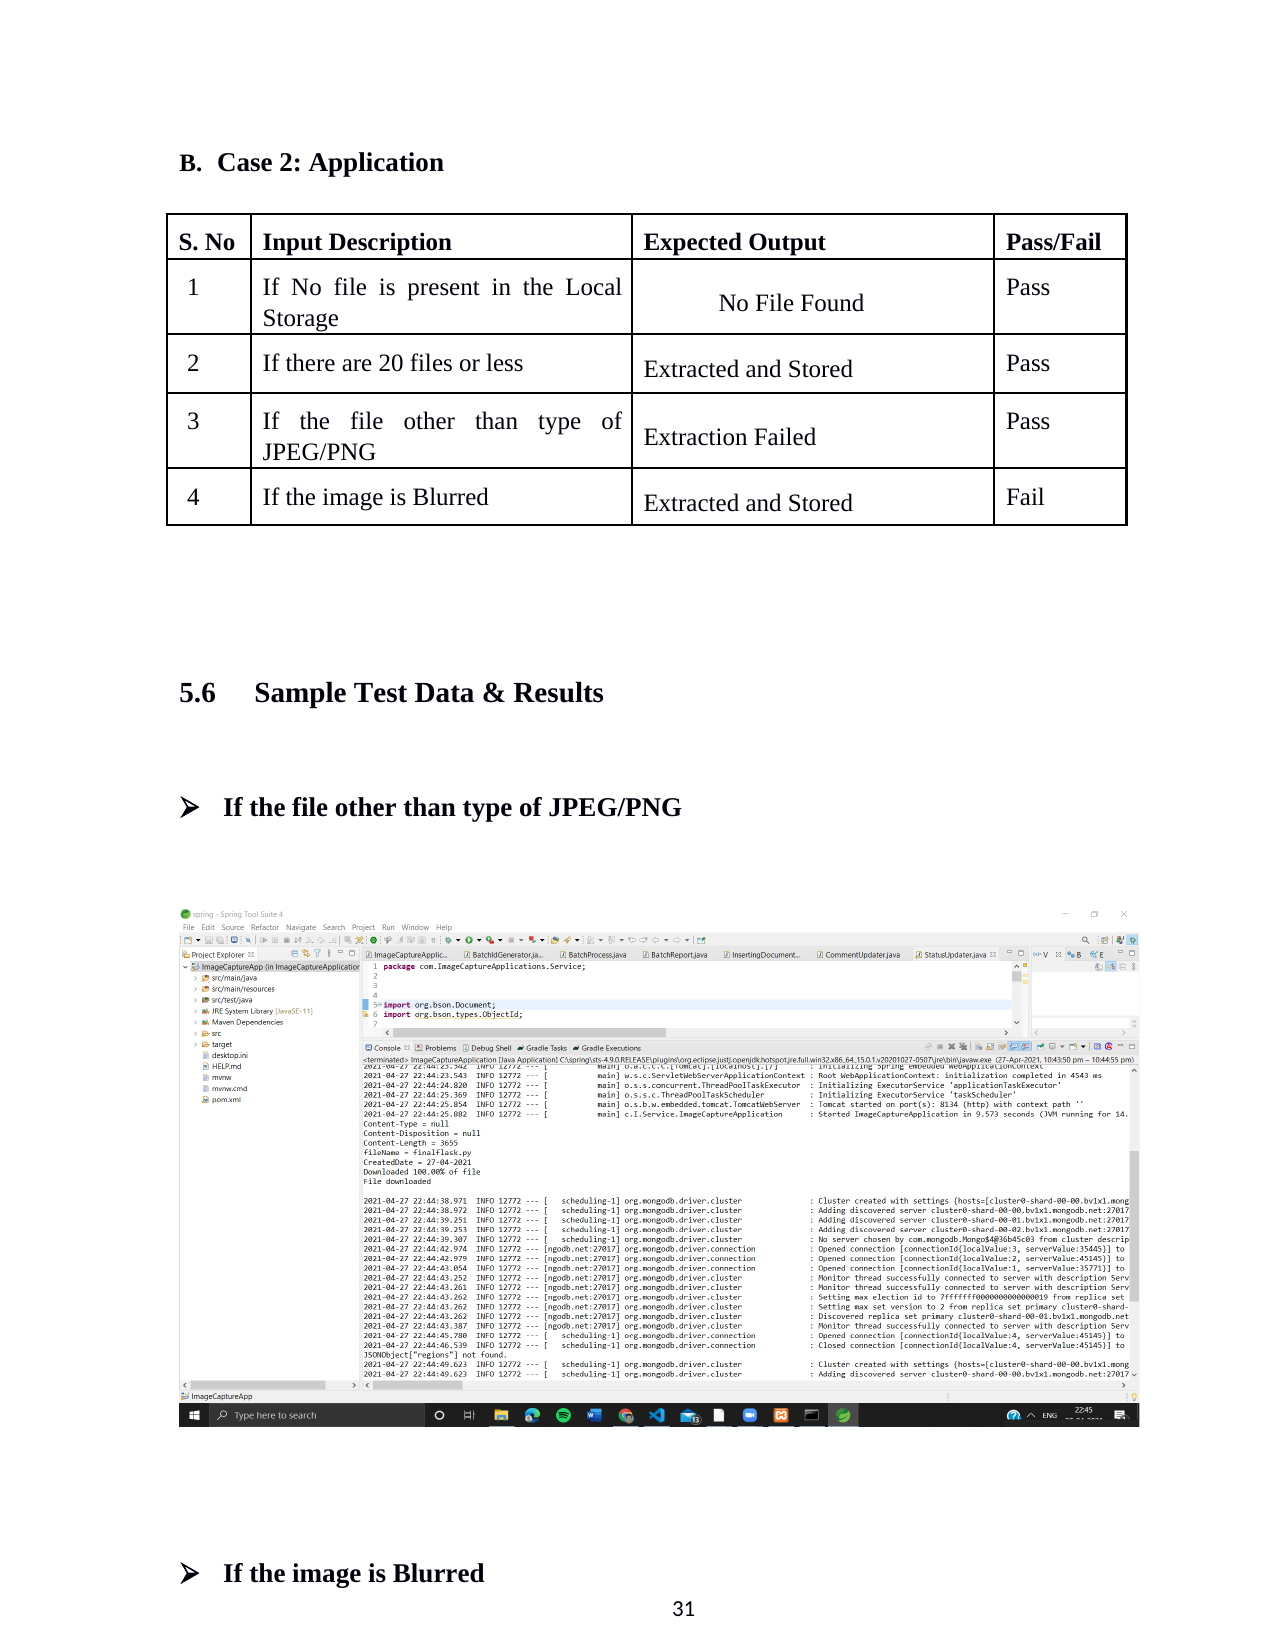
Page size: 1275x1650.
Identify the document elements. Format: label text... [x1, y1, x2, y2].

table_header Pass/Fail [995, 215, 1125, 258]
table_header Expected Output [633, 215, 993, 258]
table_header S. No [168, 215, 250, 258]
table_cell Pass [995, 260, 1125, 333]
picture [179, 907, 1140, 1427]
table_cell Extracted and Stored [633, 469, 993, 524]
table_cell Extraction Failed [633, 394, 993, 467]
table_cell Pass [995, 335, 1125, 392]
table_header Input Description [252, 215, 631, 258]
table_cell 2 [168, 335, 250, 392]
table_cell If there are 20 files or less [252, 335, 631, 392]
table_cell If No file is present in the Local Storage [252, 260, 631, 333]
list If the image is Blurred [179, 1557, 1187, 1589]
table_cell Extracted and Stored [633, 335, 993, 392]
text 5.6 Sample Test Data & Results [179, 676, 1187, 709]
table_cell No File Found [633, 260, 993, 333]
table_cell Pass [995, 394, 1125, 467]
table_cell If the image is Blurred [252, 469, 631, 524]
list Case 2: Application [179, 146, 1187, 177]
table_cell If the file other than type of JPEG/PNG [252, 394, 631, 467]
list If the file other than type of JPEG/PNG [179, 792, 1187, 823]
table_cell 1 [168, 260, 250, 333]
table_cell 3 [168, 394, 250, 467]
table_cell Fail [995, 469, 1125, 524]
table_cell 4 [168, 469, 250, 524]
